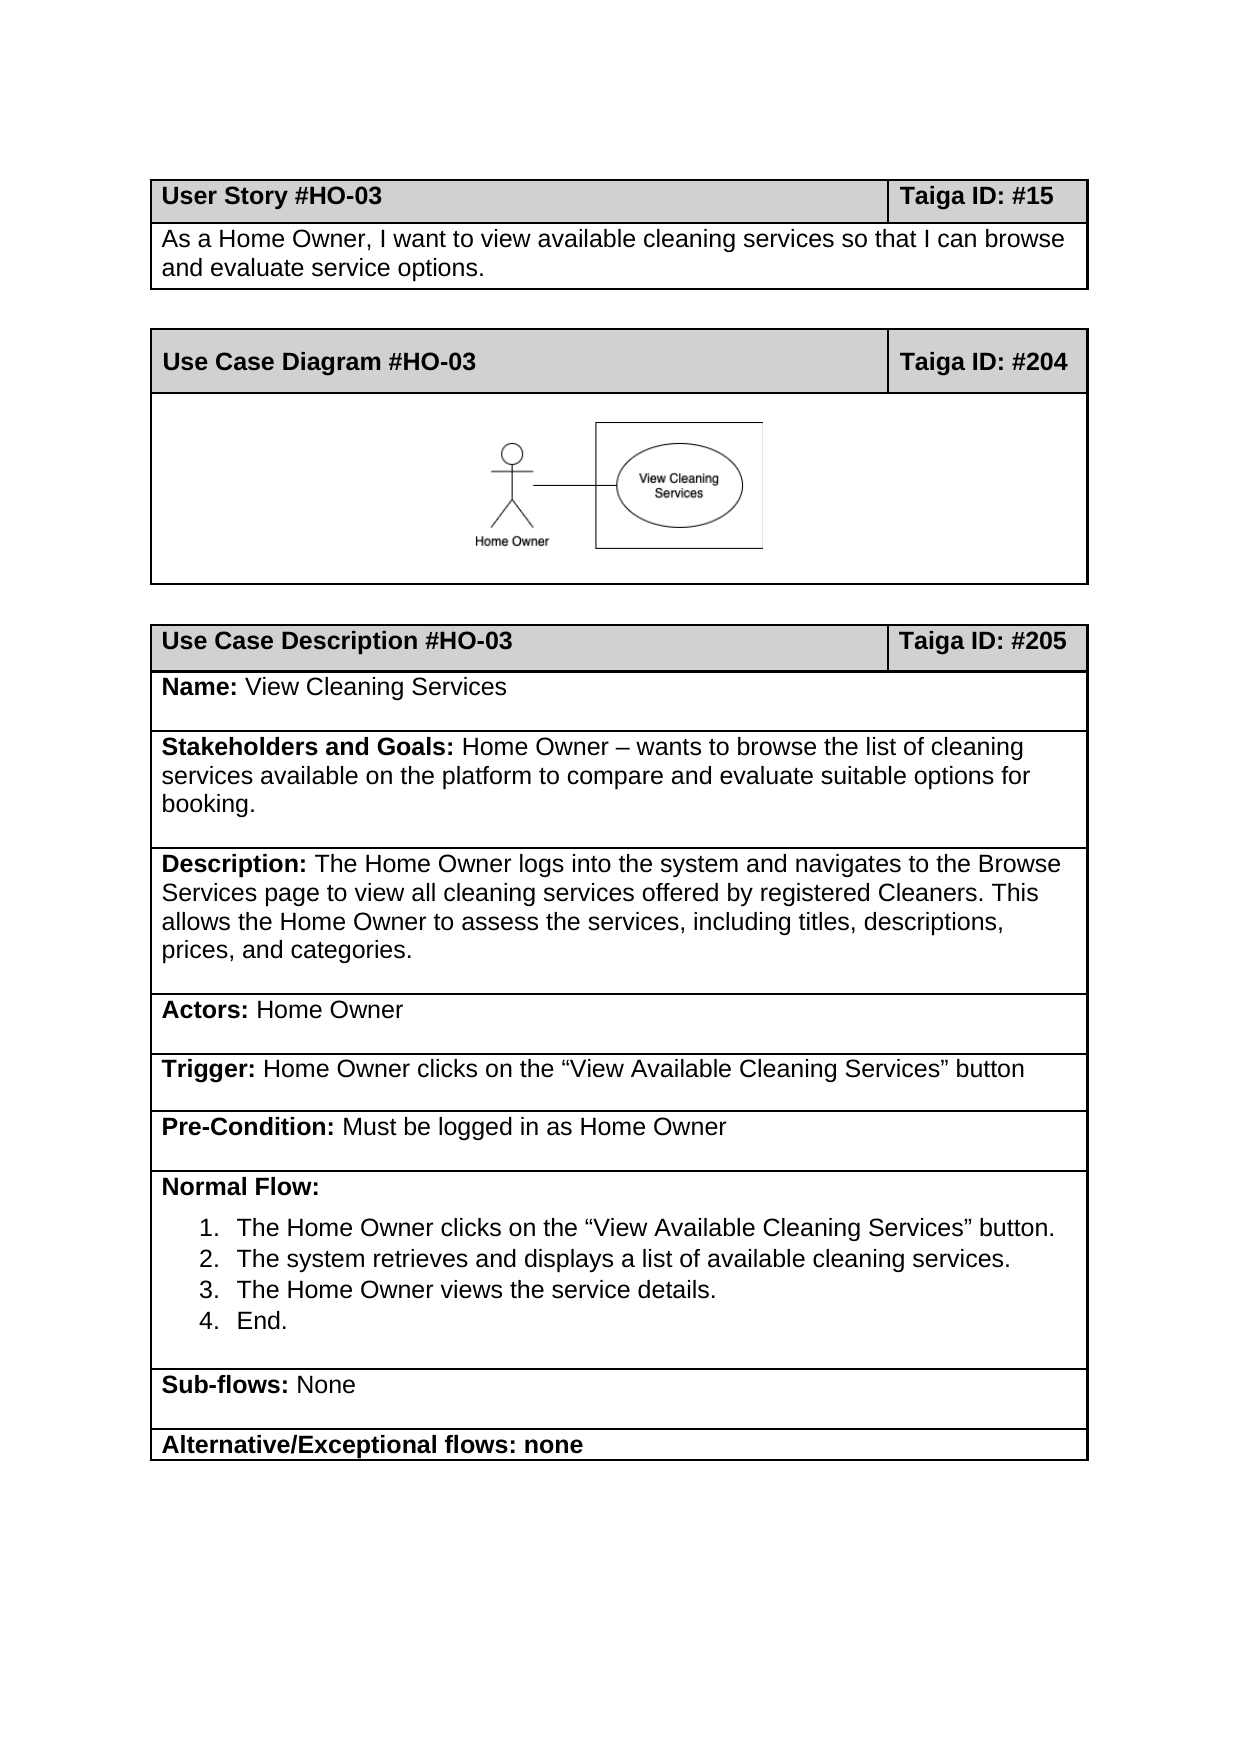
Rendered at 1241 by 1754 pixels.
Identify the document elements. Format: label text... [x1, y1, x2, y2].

table_header Use Case Diagram #HO-03 [152, 330, 887, 392]
table_header Taiga ID: #205 [889, 626, 1086, 670]
table_header User Story #HO-03 [152, 181, 887, 222]
table_cell Trigger: Home Owner clicks on the “View Available Cleaning Services” button [152, 1055, 1086, 1110]
table_cell Normal Flow: The Home Owner clicks on the “View Available Cleaning Services” button. The system retrieves and displays a list of available cleaning services. The Home Owner views the service details. End. [152, 1172, 1086, 1368]
table_cell Sub-flows: None [152, 1370, 1086, 1428]
table_cell Alternative/Exceptional flows: none [152, 1430, 1086, 1459]
picture [475, 422, 763, 550]
table_cell As a Home Owner, I want to view available cleaning services so that I can browse and evaluate service options. [152, 224, 1086, 287]
table_header Taiga ID: #204 [889, 330, 1086, 392]
table_header Use Case Description #HO-03 [152, 626, 887, 670]
table_cell Description: The Home Owner logs into the system and navigates to the Browse Services page to view all cleaning services offered by registered Cleaners. This allows the Home Owner to assess the services, including titles, descriptions, prices, and categories. [152, 849, 1086, 993]
table_cell [152, 394, 1086, 583]
table_cell Stakeholders and Goals: Home Owner – wants to browse the list of cleaning services available on the platform to compare and evaluate suitable options for booking. [152, 732, 1086, 847]
table_header Taiga ID: #15 [889, 181, 1086, 222]
table_cell Actors: Home Owner [152, 995, 1086, 1052]
table_cell Pre-Condition: Must be logged in as Home Owner [152, 1112, 1086, 1170]
table_cell Name: View Cleaning Services [152, 673, 1086, 730]
